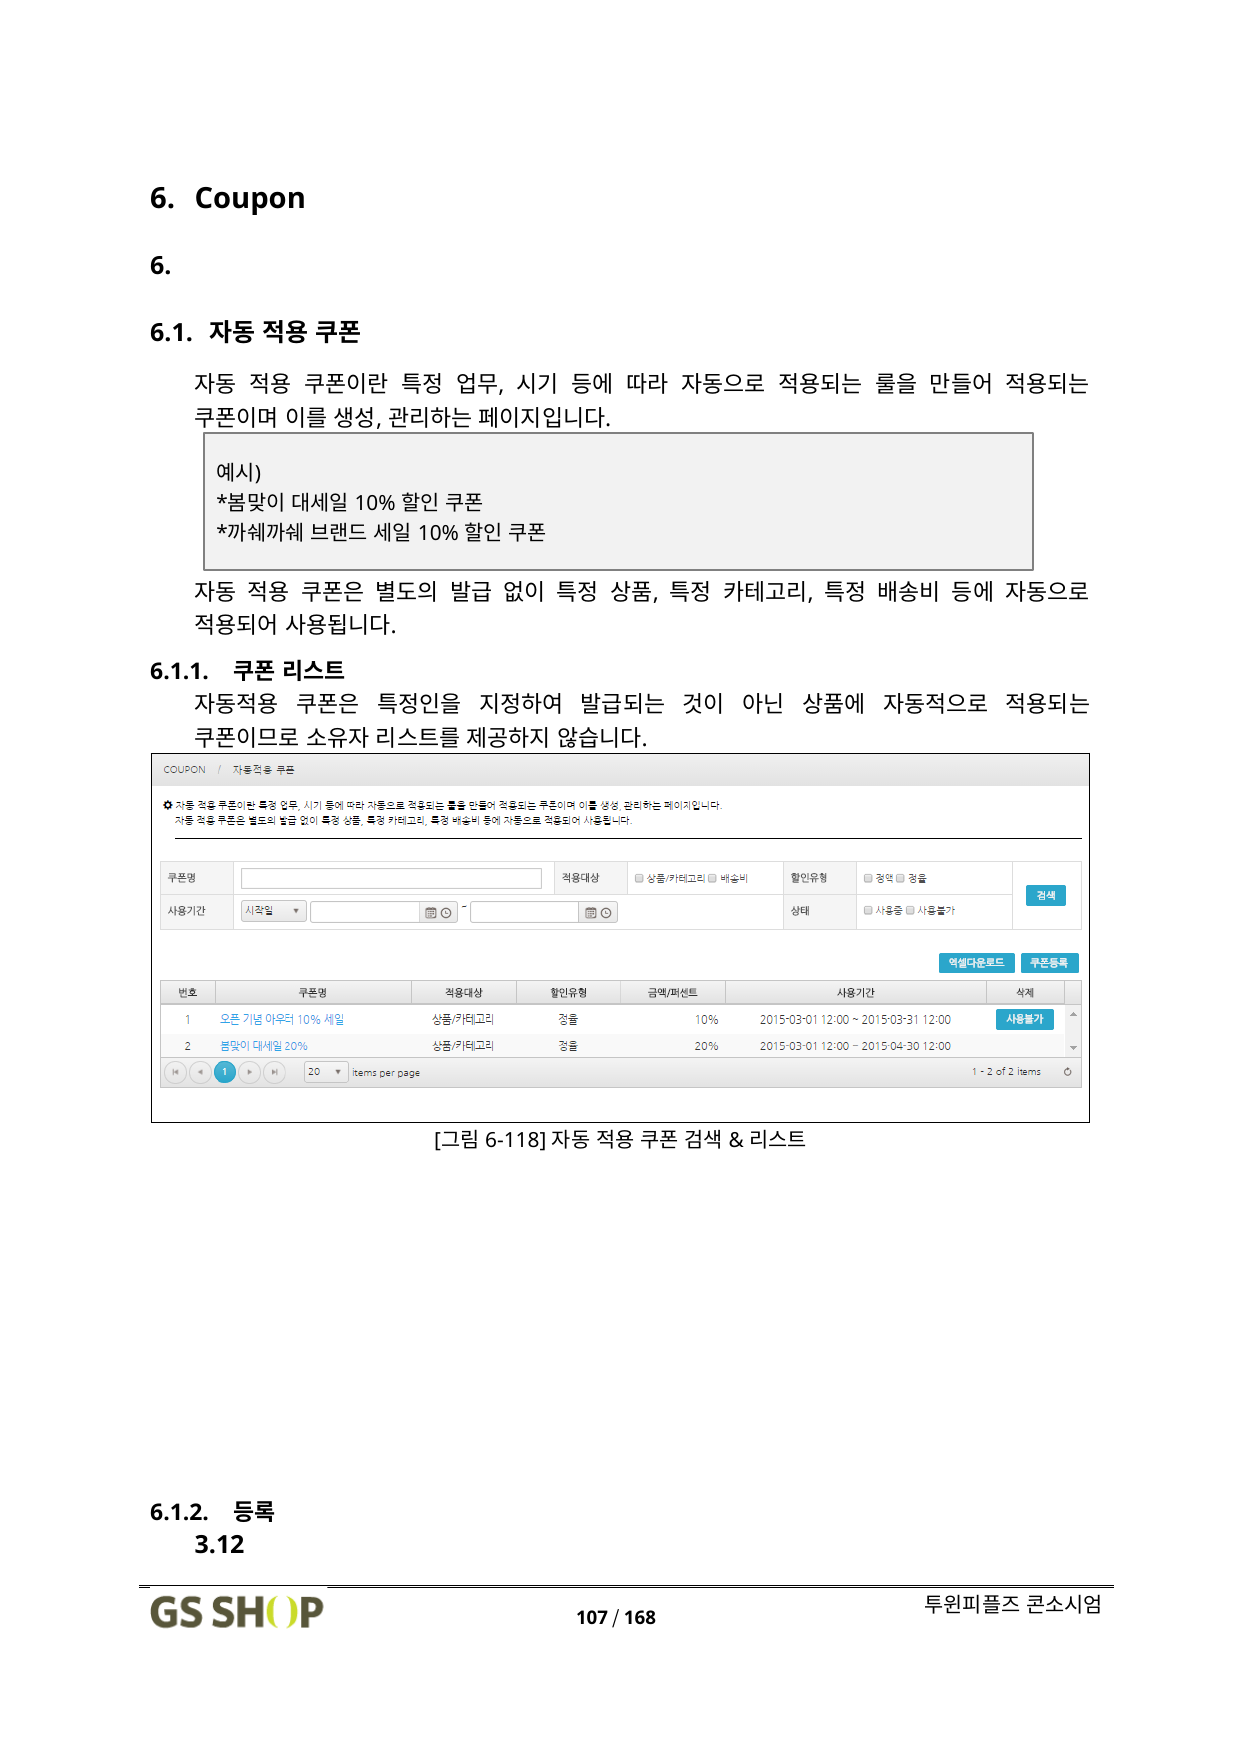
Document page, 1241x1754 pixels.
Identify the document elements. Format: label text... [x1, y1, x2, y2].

text 자동적용 쿠폰은 특정인을 지정하여 발급되는 것이 아닌 상품에 자동적으로 적용되는 쿠폰이므로 소유자 리스트를 제공하지 않습니다. [194, 686, 1090, 753]
subtitle Coupon [150, 177, 1090, 217]
subtitle 쿠폰 리스트 [150, 653, 1067, 686]
subtitle 자동 적용 쿠폰 [150, 312, 1090, 348]
picture [152, 754, 1089, 1122]
text 자동 적용 쿠폰이란 특정 업무, 시기 등에 따라 자동으로 적용되는 룰을 만들어 적용되는 쿠폰이며 이를 생성, 관리하는 페이지입니다. [194, 366, 1090, 433]
picture [150, 1587, 328, 1631]
subtitle 등록 [150, 1494, 1067, 1527]
text 자동 적용 쿠폰은 별도의 발급 없이 특정 상품, 특정 카테고리, 특정 배송비 등에 자동으로 적용되어 사용됩니다. [194, 574, 1090, 640]
